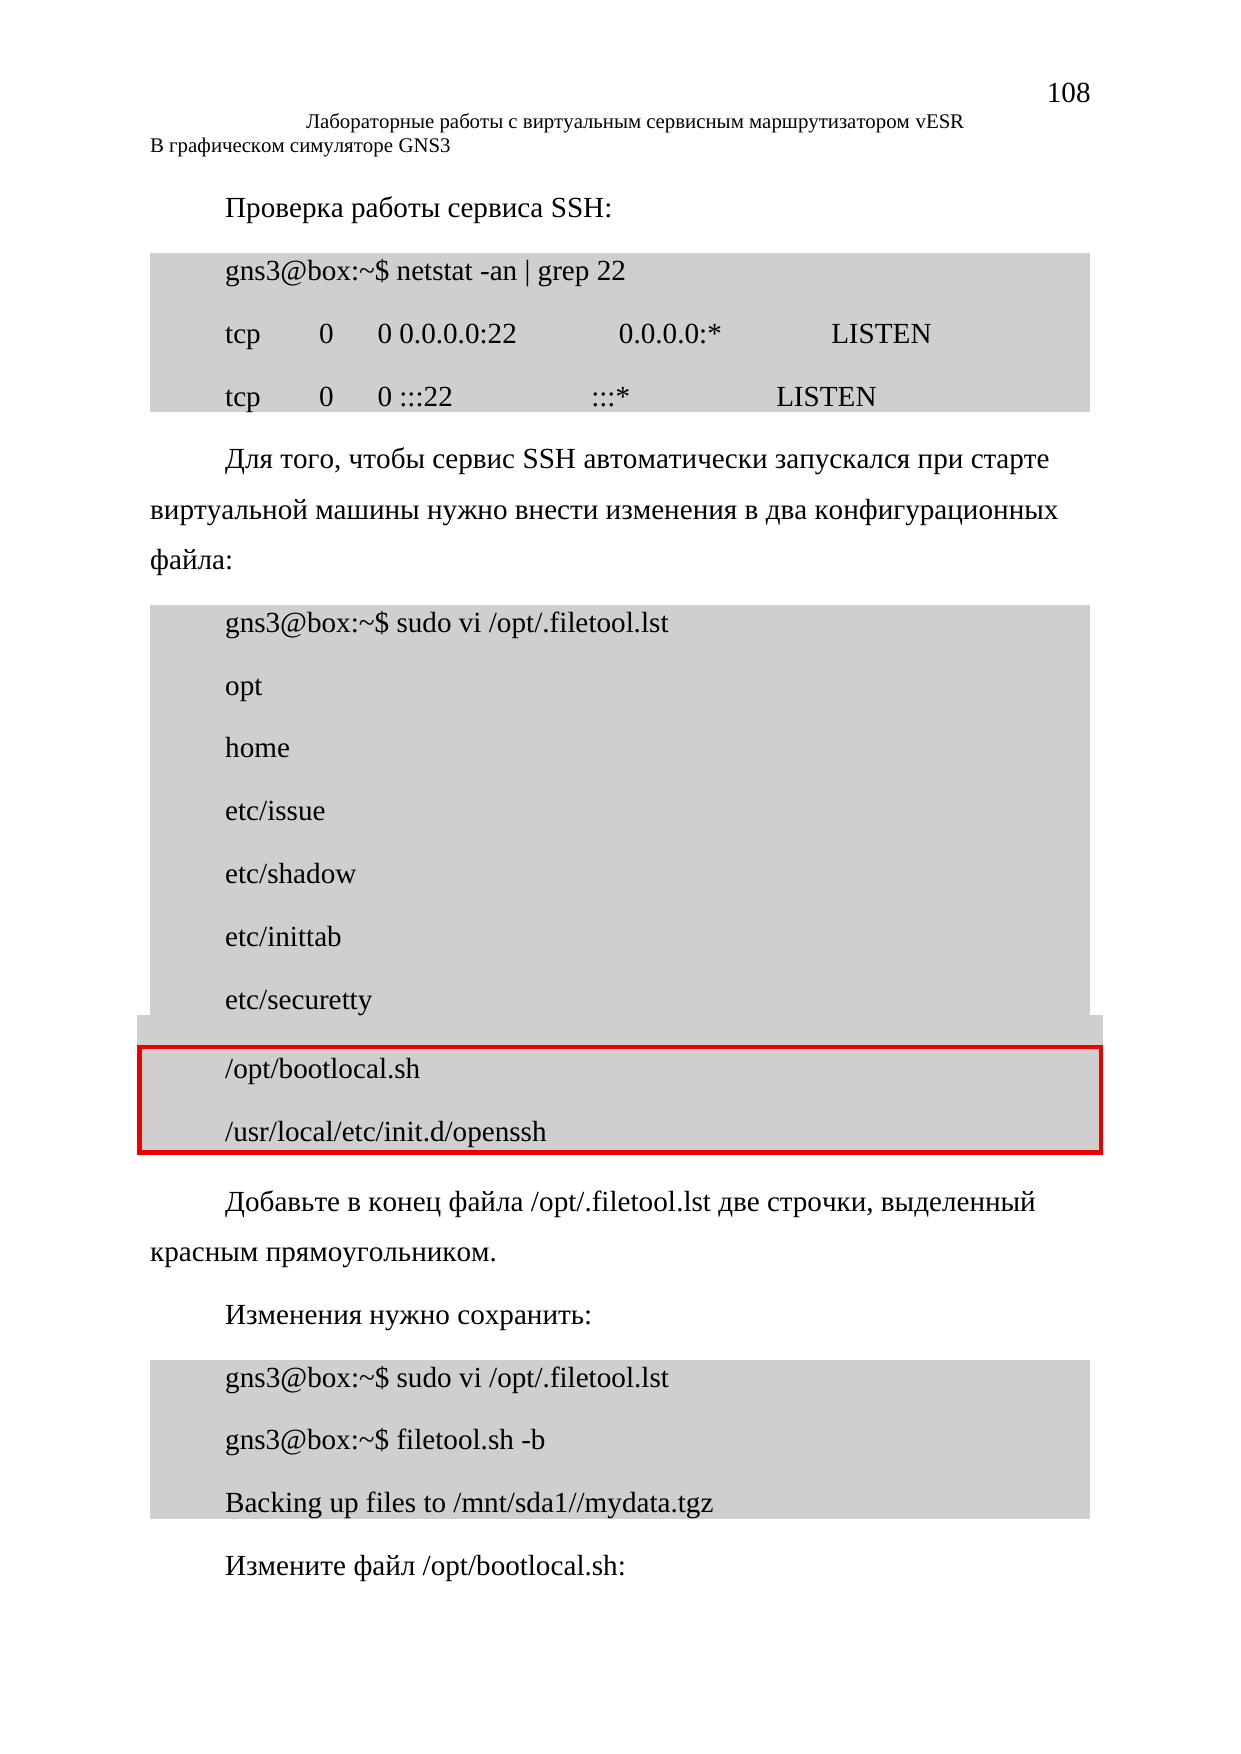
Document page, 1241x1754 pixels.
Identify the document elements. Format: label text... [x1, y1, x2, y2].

text home [150, 731, 1090, 764]
text tcp 0 0 0.0.0.0:22 0.0.0.0:* LISTEN [150, 316, 1090, 349]
text tcp 0 0 :::22 :::* LISTEN [150, 379, 1090, 412]
text Проверка работы сервиса SSH: [150, 190, 1090, 224]
text gns3@box:~$ netstat -an | grep 22 [150, 253, 1090, 287]
text Добавьте в конец файла /opt/.filetool.lst две строчки, выделенный красным прямоугольником. [150, 1184, 1090, 1268]
text /opt/bootlocal.sh [142, 1049, 1099, 1085]
text Изменения нужно сохранить: [150, 1297, 1090, 1330]
text Backing up files to /mnt/sda1//mydata.tgz [150, 1485, 1090, 1519]
text etc/shadow [150, 856, 1090, 890]
text etc/issue [150, 793, 1090, 827]
text Измените файл /opt/bootlocal.sh: [150, 1548, 1090, 1582]
text etc/inittab [150, 919, 1090, 952]
text opt [150, 668, 1090, 701]
text gns3@box:~$ sudo vi /opt/.filetool.lst [150, 1360, 1090, 1393]
text etc/securetty [150, 982, 1090, 1015]
text gns3@box:~$ sudo vi /opt/.filetool.lst [150, 605, 1090, 638]
text gns3@box:~$ filetool.sh -b [150, 1422, 1090, 1456]
text Для того, чтобы сервис SSH автоматически запускался при старте виртуальной машины нужно внести изменения в два конфигурационных файла: [150, 441, 1090, 576]
text /usr/local/etc/init.d/openssh [142, 1107, 1099, 1150]
